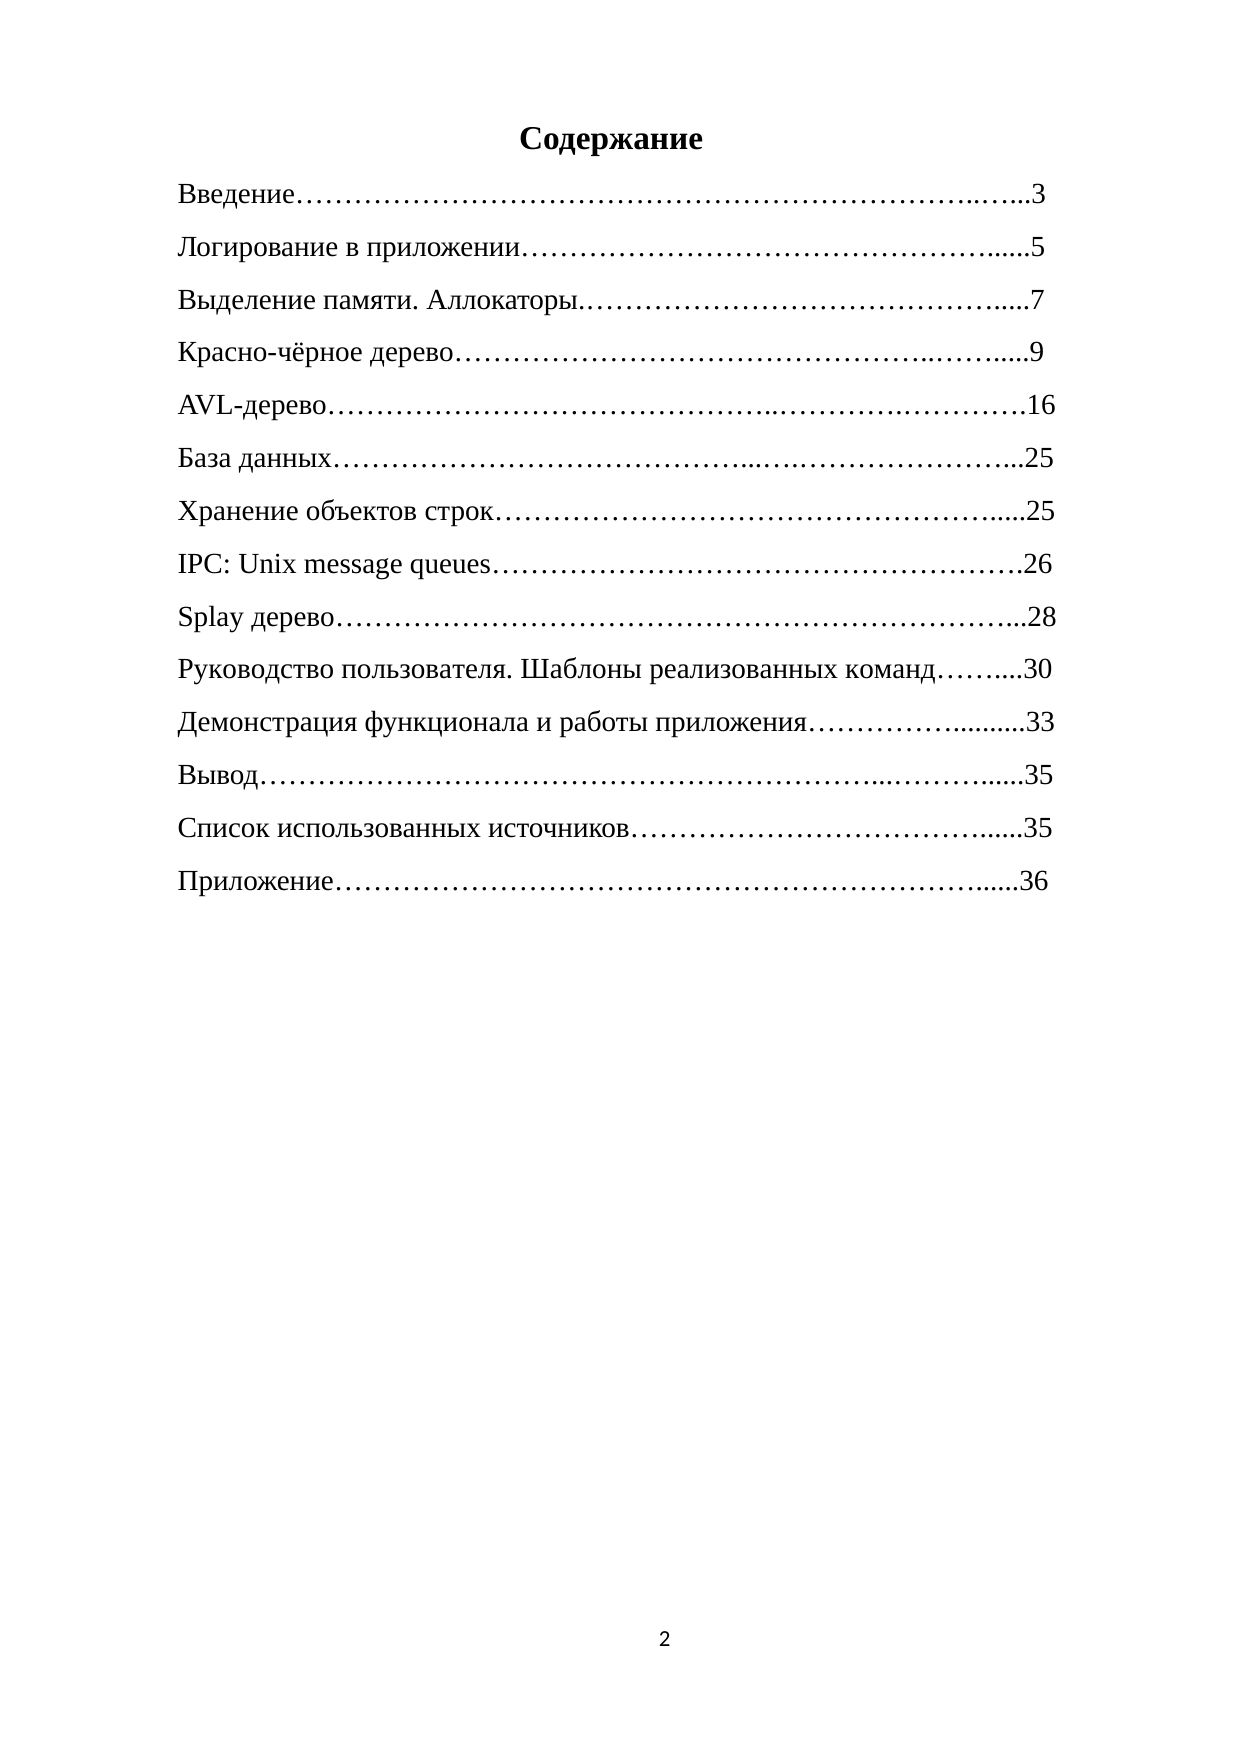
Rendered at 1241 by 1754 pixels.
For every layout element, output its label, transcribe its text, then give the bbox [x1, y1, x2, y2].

text Splay дерево……………………………………………………………...28 [177, 599, 1152, 632]
text Список использованных источников………………………………......35 [177, 810, 1152, 843]
text Вывод………………………………………………………...………......35 [177, 757, 1152, 791]
text AVL-дерево………………………………………..………….………….16 [177, 387, 1152, 421]
text Введение……………………………………………………………..…...3 [177, 176, 1152, 210]
text Содержание [177, 118, 1152, 156]
text Выделение памяти. Аллокаторы.…………………………………….....7 [177, 282, 1152, 315]
text Руководство пользователя. Шаблоны реализованных команд……....30 [177, 651, 1152, 685]
text Логирование в приложении…………………………………………......5 [177, 229, 1152, 262]
text Демонстрация функционала и работы приложения……………..........33 [177, 704, 1152, 738]
text База данных……………………………………...….…………………...25 [177, 440, 1152, 474]
text Хранение объектов строк…………………………………………….....25 [177, 493, 1152, 527]
text Красно-чёрное дерево…………………………………………..…….....9 [177, 334, 1152, 368]
text IPC: Unix message queues……………………………………………….26 [177, 546, 1152, 579]
text Приложение…………………………………………………………......36 [177, 863, 1152, 896]
